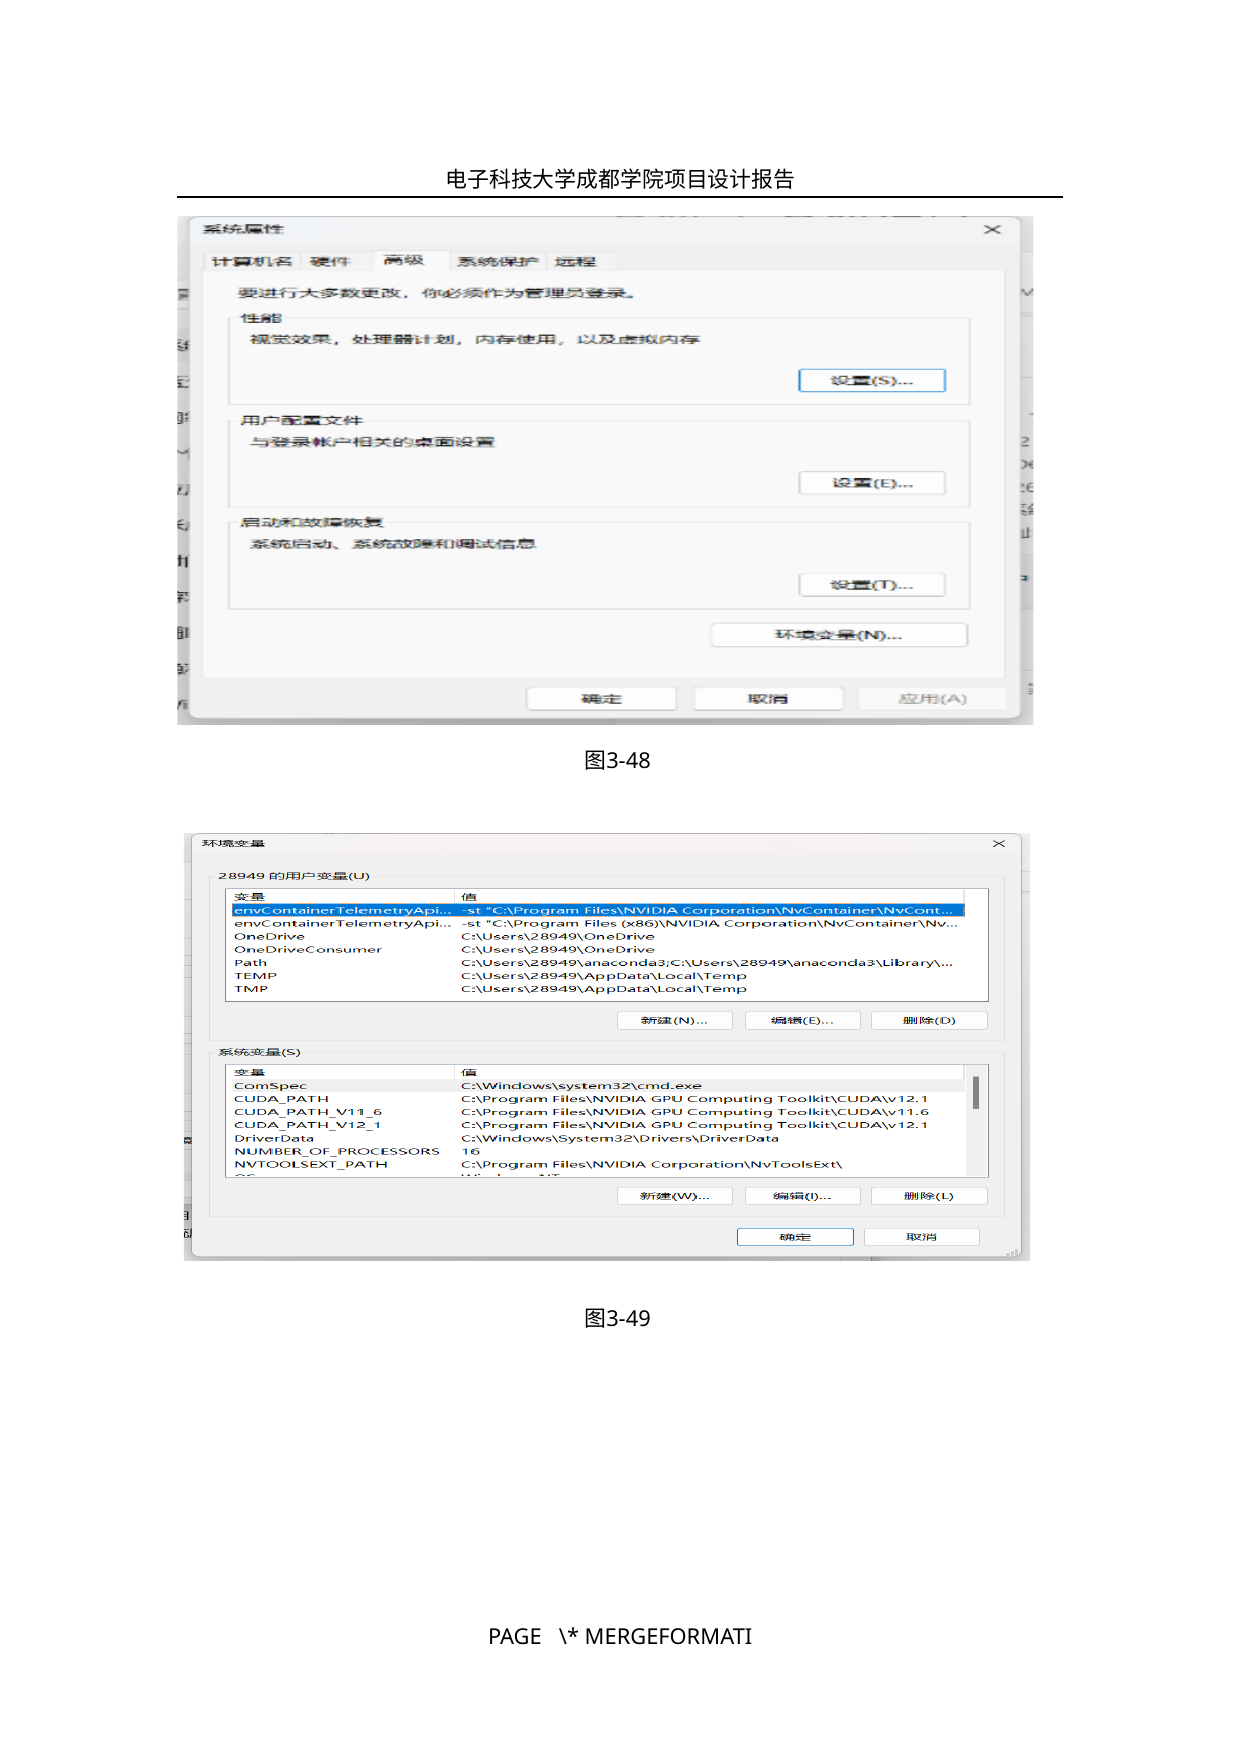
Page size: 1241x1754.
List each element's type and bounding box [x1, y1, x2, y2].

picture [183, 833, 1031, 1261]
picture [177, 216, 1034, 725]
